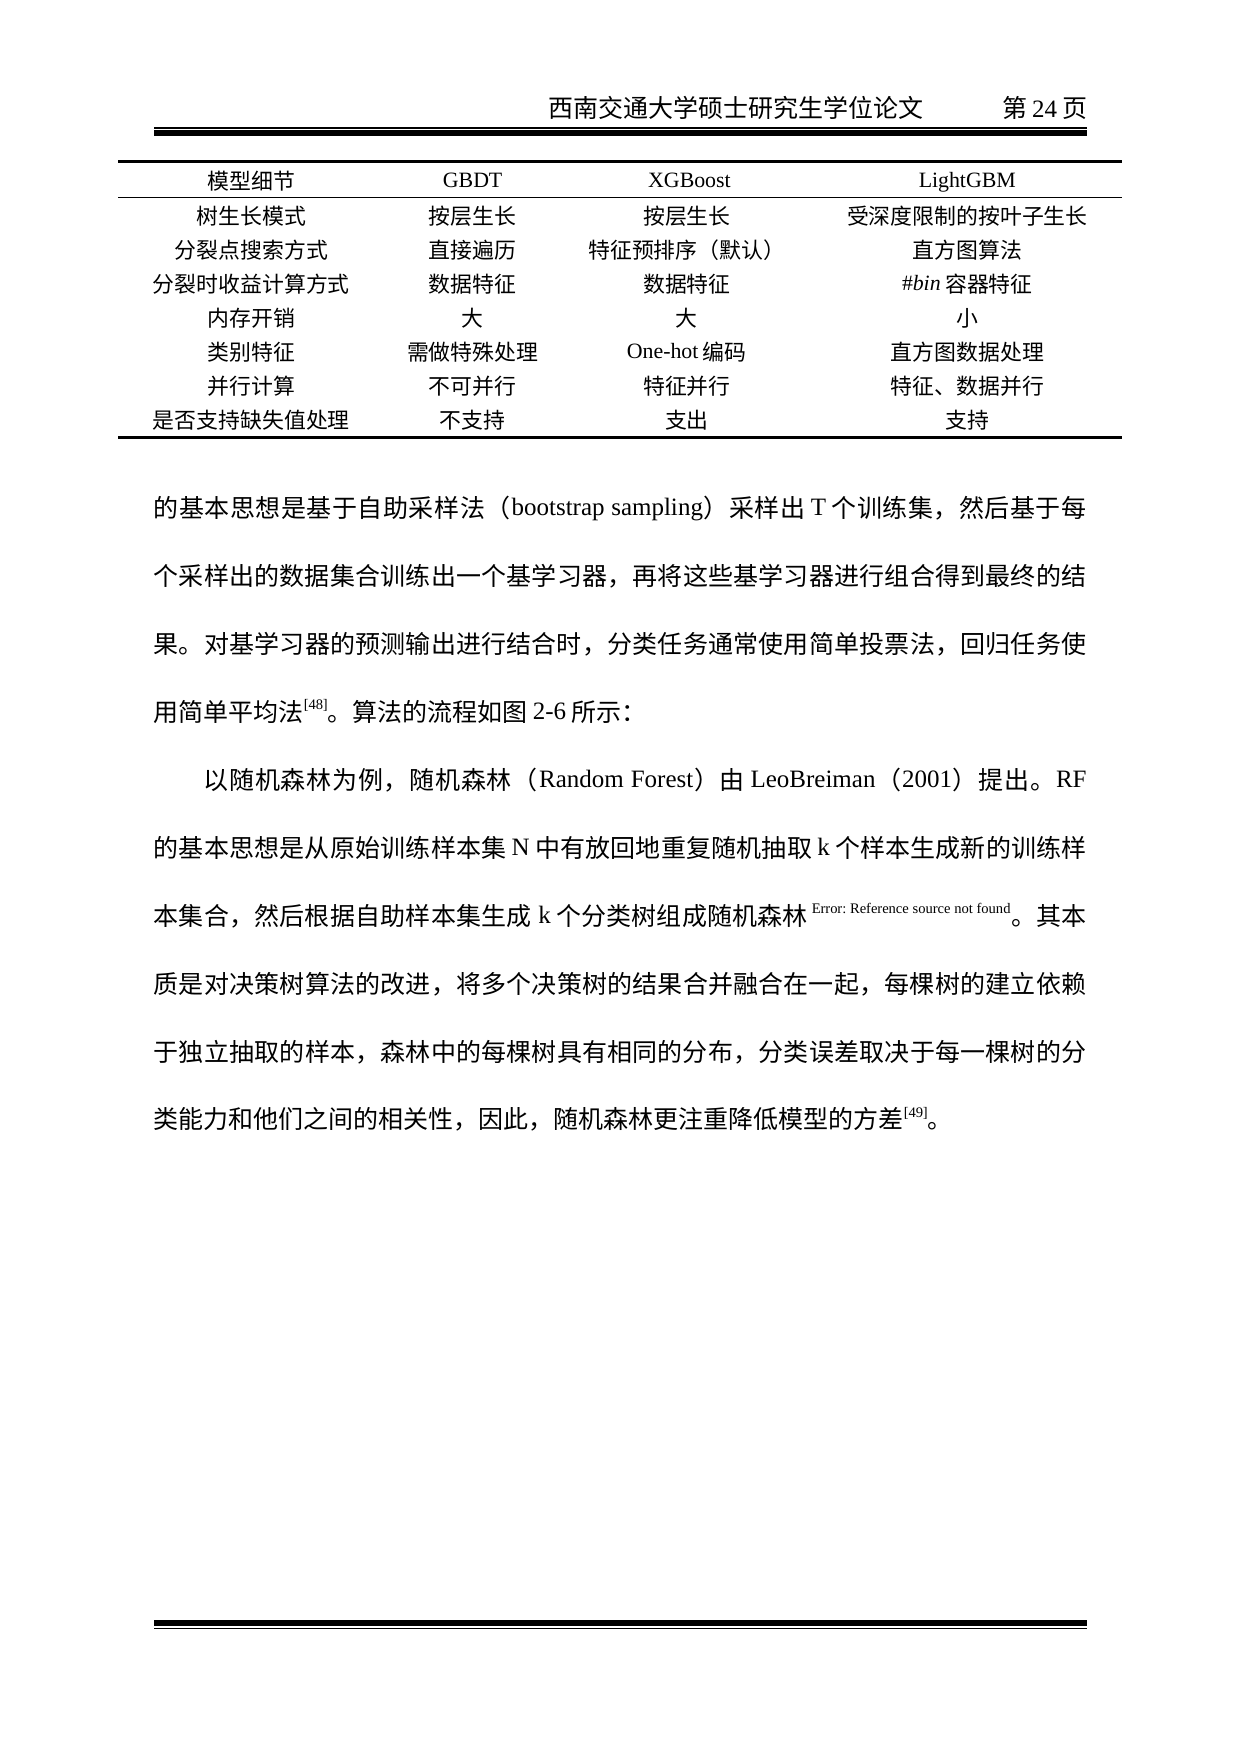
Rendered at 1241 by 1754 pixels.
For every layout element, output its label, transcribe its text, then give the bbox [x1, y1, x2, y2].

table_cell 分裂时收益计算方式 [118, 266, 384, 300]
table_cell 受深度限制的按叶子生长 [812, 198, 1122, 232]
table_cell 按层生长 [384, 198, 561, 232]
table_cell 数据特征 [384, 266, 561, 300]
table_cell 直方图算法 [812, 232, 1122, 266]
table_cell 支出 [561, 402, 812, 436]
text 的基本思想是基于自助采样法（bootstrap sampling）采样出T个训练集，然后基于每个采样出的数据集合训练出一个基学习器，再将这些基学习器进行组合得到最终的结果。对基学习器的预测输出进行结合时，分类任务通常使用简单投票法，回归任务使用简单平均法[48]。算法的流程如图2-6所示： [153, 473, 1087, 744]
table_cell 需做特殊处理 [384, 334, 561, 368]
table_header 模型细节 [118, 163, 384, 197]
table_cell 直接遍历 [384, 232, 561, 266]
table_cell #bin容器特征 [812, 266, 1122, 300]
table_cell 内存开销 [118, 300, 384, 334]
table_header XGBoost [561, 163, 812, 197]
table_header LightGBM [812, 163, 1122, 197]
table_cell 并行计算 [118, 368, 384, 402]
table_cell 特征并行 [561, 368, 812, 402]
table_cell 数据特征 [561, 266, 812, 300]
table_cell 是否支持缺失值处理 [118, 402, 384, 436]
table_cell 树生长模式 [118, 198, 384, 232]
table_cell 特征、数据并行 [812, 368, 1122, 402]
table_header GBDT [384, 163, 561, 197]
table_cell 直方图数据处理 [812, 334, 1122, 368]
table_cell 特征预排序（默认） [561, 232, 812, 266]
table_cell 小 [812, 300, 1122, 334]
table_cell 大 [561, 300, 812, 334]
table_cell 分裂点搜索方式 [118, 232, 384, 266]
table_cell One-hot编码 [561, 334, 812, 368]
table_cell 支持 [812, 402, 1122, 436]
table_cell 大 [384, 300, 561, 334]
table_cell 按层生长 [561, 198, 812, 232]
table_cell 不可并行 [384, 368, 561, 402]
table_cell 不支持 [384, 402, 561, 436]
table_cell 类别特征 [118, 334, 384, 368]
